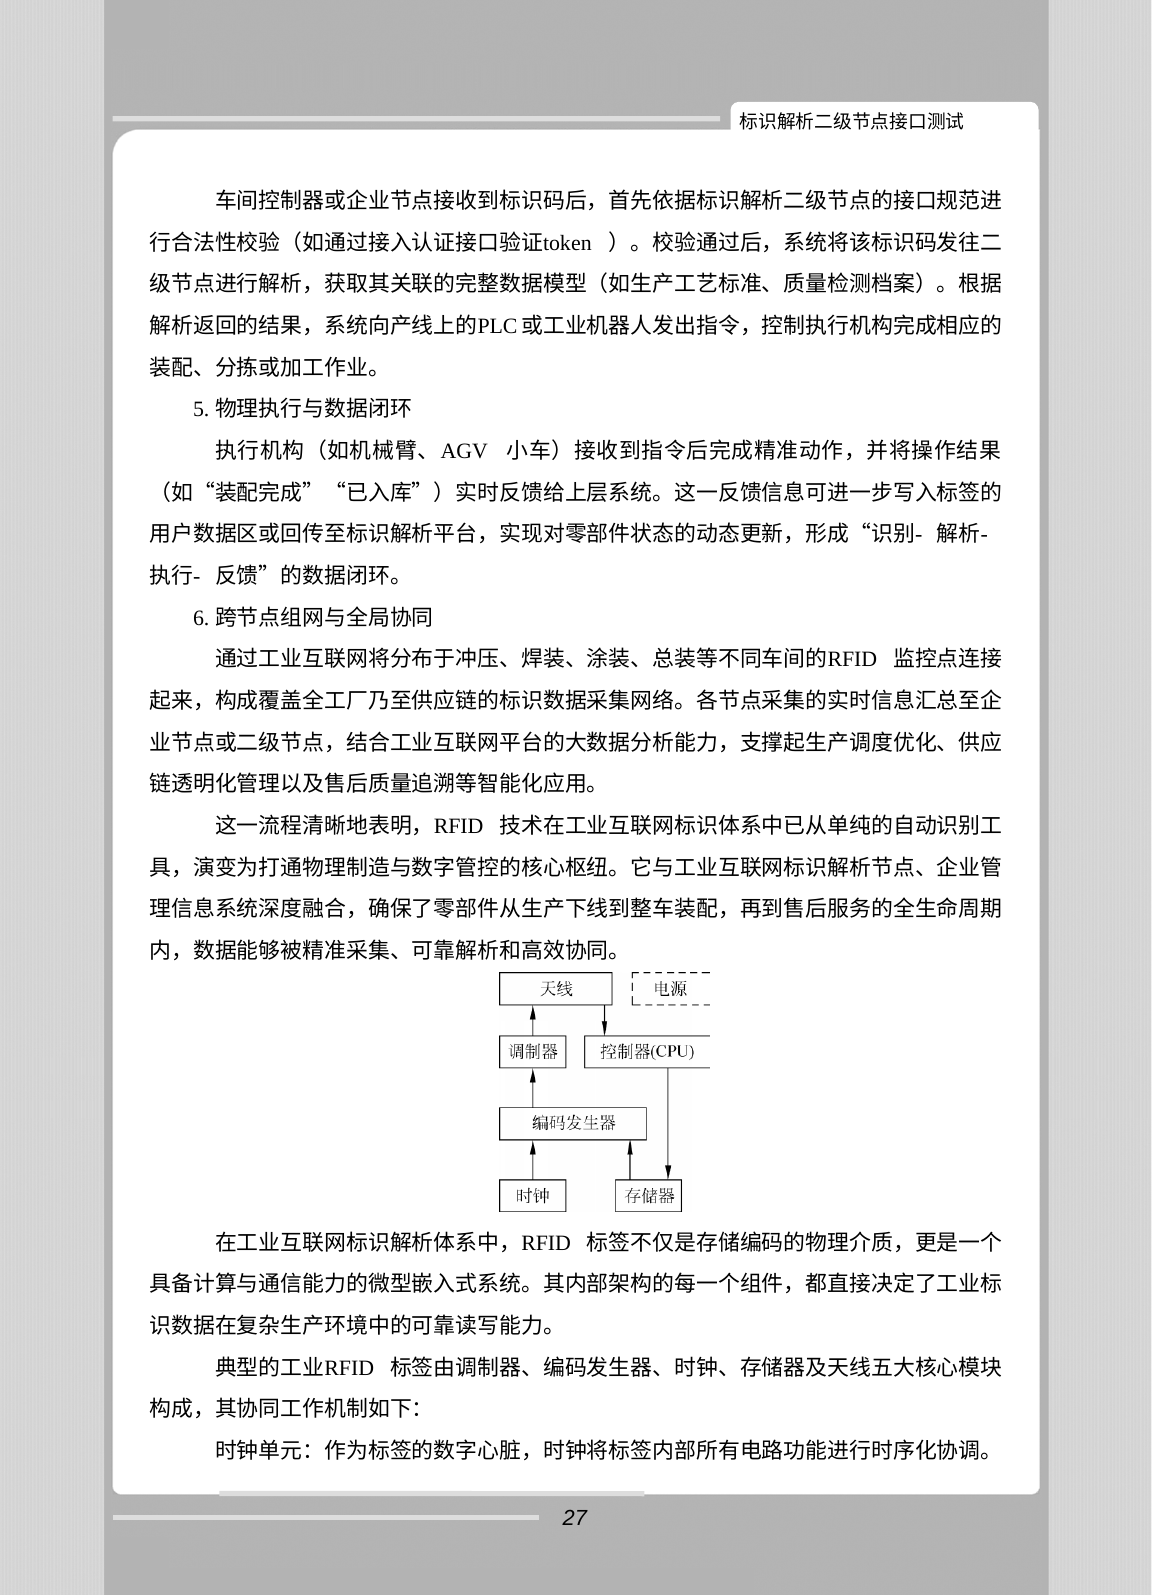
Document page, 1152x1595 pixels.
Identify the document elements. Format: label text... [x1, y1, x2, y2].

text 通过工业互联网将分布于冲压、焊装、涂装、总装等不同车间的RFID监控点连接起来，构成覆盖全工厂乃至供应链的标识数据采集网络。各节点采集的实时信息汇总至企业节点或二级节点，结合工业互联网平台的大数据分析能力，支撑起生产调度优化、供应链透明化管理以及售后质量追溯等智能化应用。 [149, 636, 1002, 803]
text 这一流程清晰地表明，RFID技术在工业互联网标识体系中已从单纯的自动识别工具，演变为打通物理制造与数字管控的核心枢纽。它与工业互联网标识解析节点、企业管理信息系统深度融合，确保了零部件从生产下线到整车装配，再到售后服务的全生命周期内，数据能够被精准采集、可靠解析和高效协同。 [149, 803, 1002, 969]
text 执行机构（如机械臂、AGV小车）接收到指令后完成精准动作，并将操作结果（如“装配完成”“已入库”）实时反馈给上层系统。这一反馈信息可进一步写入标签的用户数据区或回传至标识解析平台，实现对零部件状态的动态更新，形成“识别-解析-执行-反馈”的数据闭环。 [149, 428, 1002, 594]
list 跨节点组网与全局协同 [149, 594, 1002, 636]
text 在工业互联网标识解析体系中，RFID标签不仅是存储编码的物理介质，更是一个具备计算与通信能力的微型嵌入式系统。其内部架构的每一个组件，都直接决定了工业标识数据在复杂生产环境中的可靠读写能力。 [149, 1219, 1002, 1344]
text 车间控制器或企业节点接收到标识码后，首先依据标识解析二级节点的接口规范进行合法性校验（如通过接入认证接口验证token）。校验通过后，系统将该标识码发往二级节点进行解析，获取其关联的完整数据模型（如生产工艺标准、质量检测档案）。根据解析返回的结果，系统向产线上的PLC或工业机器人发出指令，控制执行机构完成相应的装配、分拣或加工作业。 [149, 178, 1002, 386]
list 物理执行与数据闭环 [149, 386, 1002, 428]
picture [0, 0, 1152, 1595]
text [149, 1428, 1002, 1469]
text 典型的工业RFID标签由调制器、编码发生器、时钟、存储器及天线五大核心模块构成，其协同工作机制如下： [149, 1344, 1002, 1428]
